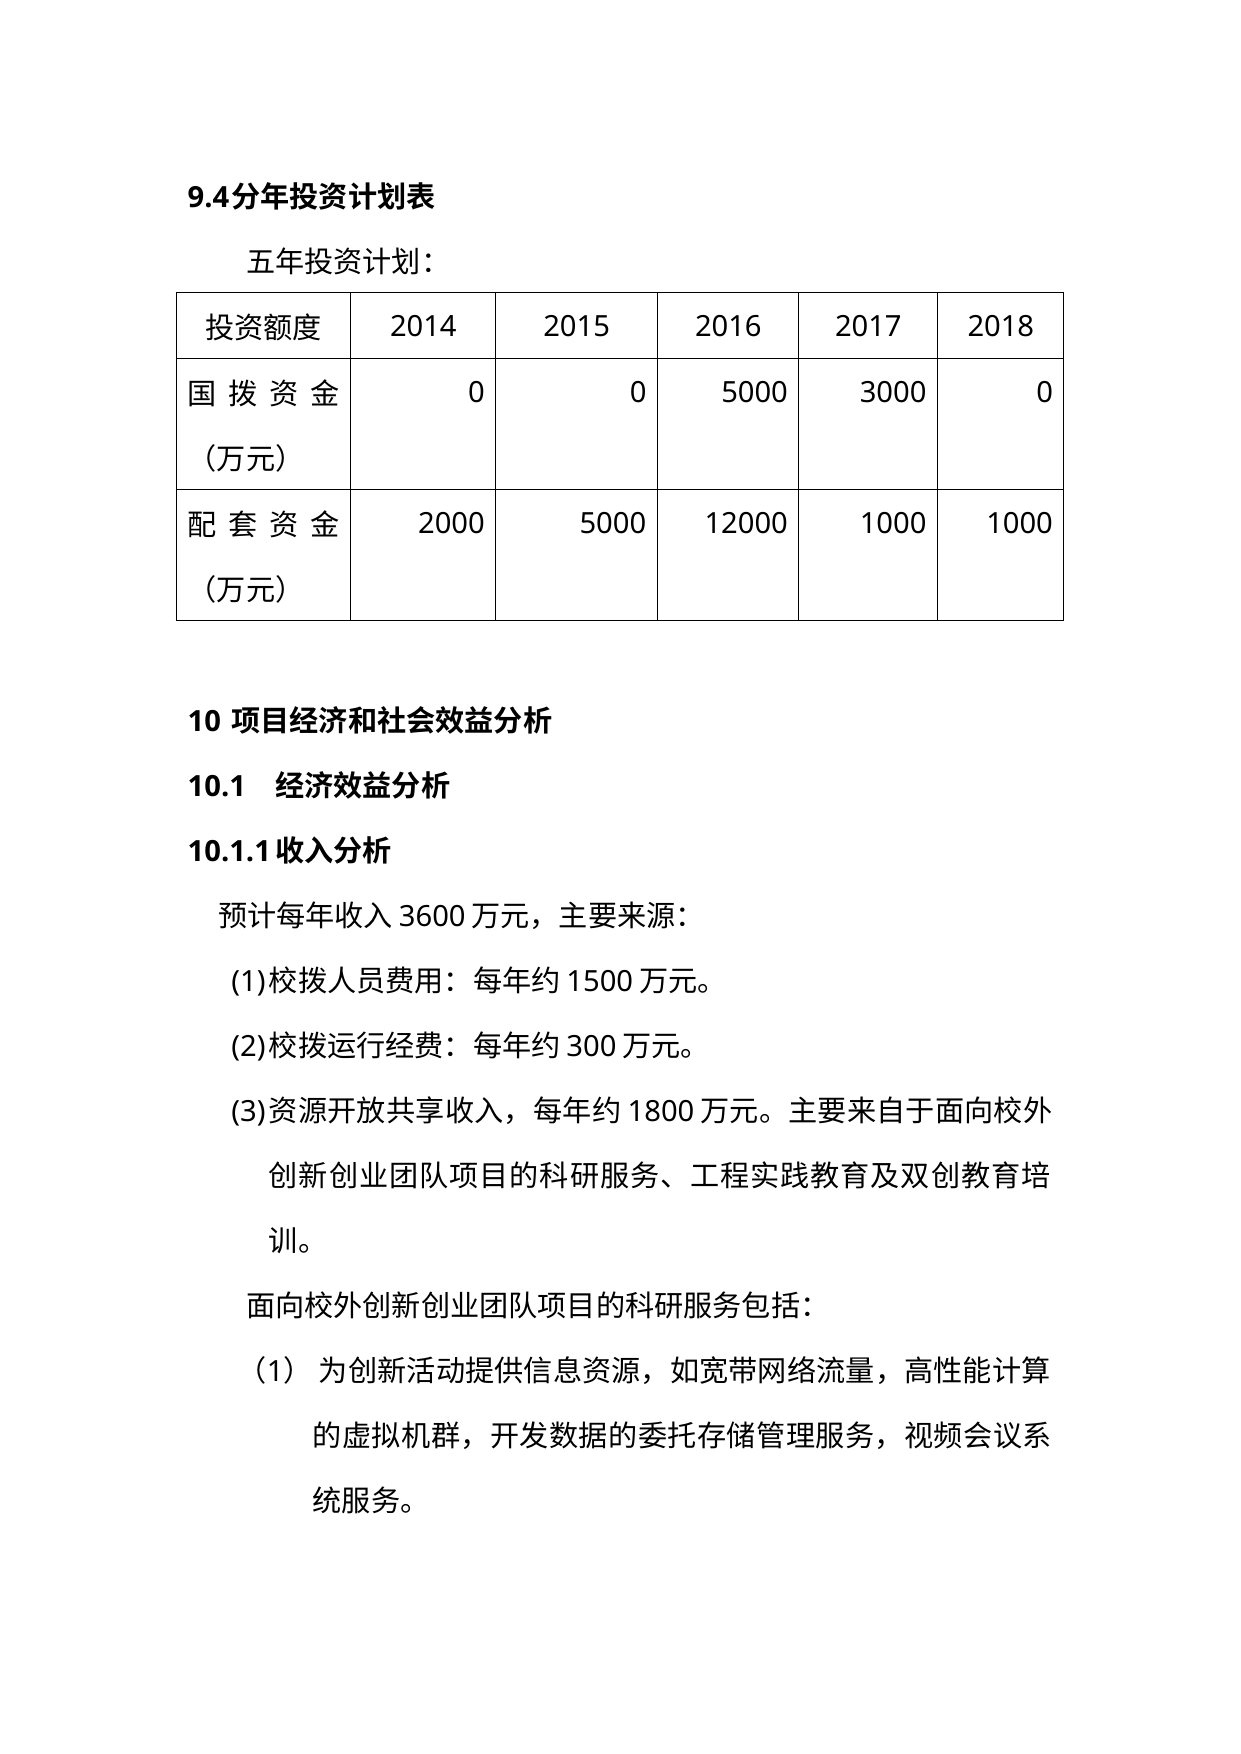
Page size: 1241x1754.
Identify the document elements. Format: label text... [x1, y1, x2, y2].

table_cell 5000 [658, 359, 798, 489]
text 预计每年收入3600万元，主要来源： [187, 881, 1053, 946]
table_header 2015 [496, 293, 657, 358]
table_header 投资额度 [177, 293, 350, 358]
list 校拨运行经费：每年约300万元。 [231, 1011, 1053, 1076]
table_cell 国拨资金（万元） [177, 359, 350, 489]
table_cell 1000 [799, 490, 937, 620]
table_cell 2000 [351, 490, 495, 620]
text 面向校外创新创业团队项目的科研服务包括： [187, 1271, 1053, 1336]
table_header 2016 [658, 293, 798, 358]
table_cell 0 [938, 359, 1063, 489]
text 10 项目经济和社会效益分析 [187, 686, 1053, 751]
table_cell 3000 [799, 359, 937, 489]
text 五年投资计划： [187, 227, 1053, 292]
table_header 2018 [938, 293, 1063, 358]
list 为创新活动提供信息资源，如宽带网络流量，高性能计算的虚拟机群，开发数据的委托存储管理服务，视频会议系统服务。 [237, 1336, 1053, 1531]
table_header 2014 [351, 293, 495, 358]
text 9.4 分年投资计划表 [187, 162, 1053, 227]
table_cell 5000 [496, 490, 657, 620]
text 10.1 经济效益分析 [187, 751, 1053, 816]
table_header 2017 [799, 293, 937, 358]
list 校拨人员费用：每年约1500万元。 [231, 946, 1053, 1011]
table_cell 0 [496, 359, 657, 489]
table_cell 配套资金（万元） [177, 490, 350, 620]
text 10.1.1 收入分析 [187, 816, 1053, 881]
list 资源开放共享收入，每年约1800万元。主要来自于面向校外创新创业团队项目的科研服务、工程实践教育及双创教育培训。 [231, 1076, 1053, 1271]
table_cell 1000 [938, 490, 1063, 620]
table_cell 12000 [658, 490, 798, 620]
table_cell 0 [351, 359, 495, 489]
